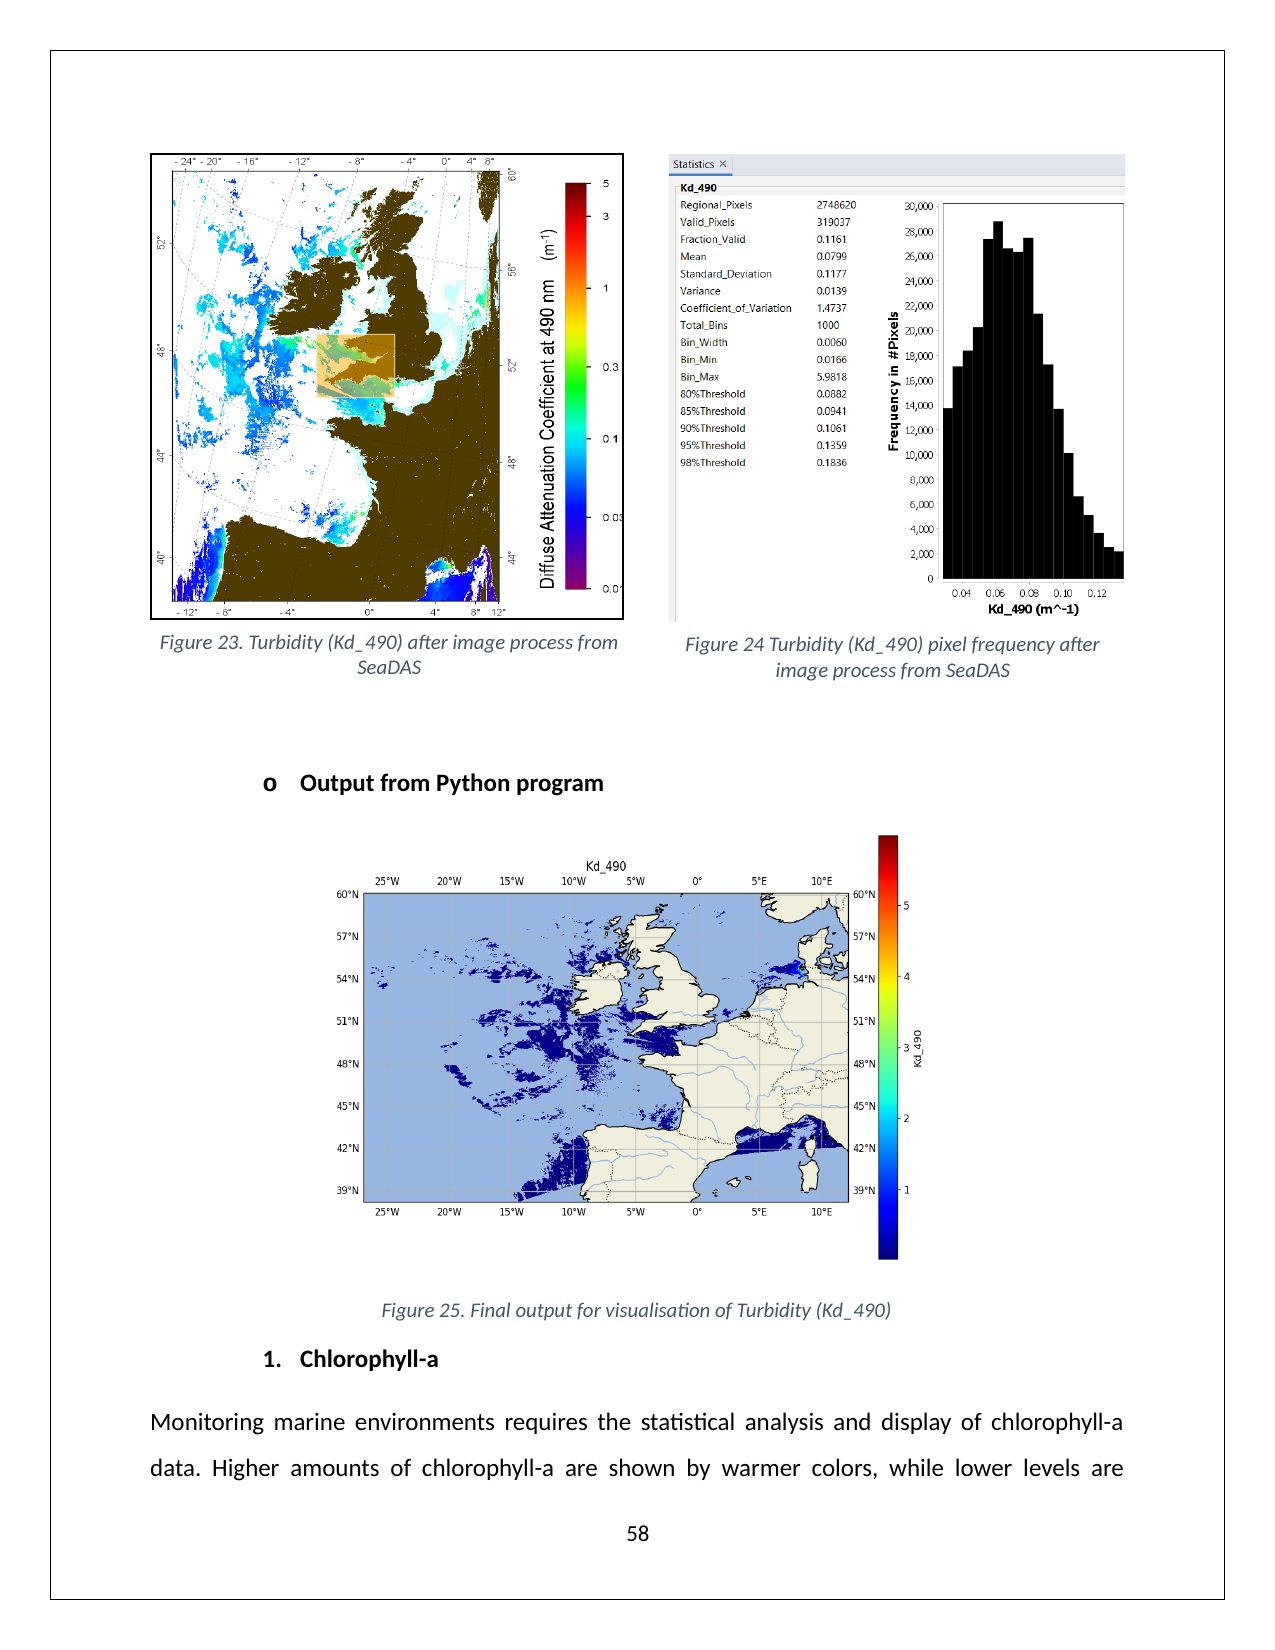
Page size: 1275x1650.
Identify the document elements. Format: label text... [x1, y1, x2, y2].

text Figure 25. Final output for visualisation of Turbidity (Kd_490) [150, 1297, 1125, 1323]
list Output from Python program [262, 767, 1125, 798]
picture [333, 831, 942, 1267]
picture [152, 155, 622, 618]
picture [668, 154, 1125, 622]
list Chlorophyll-a [262, 1344, 1125, 1374]
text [150, 1406, 1125, 1482]
